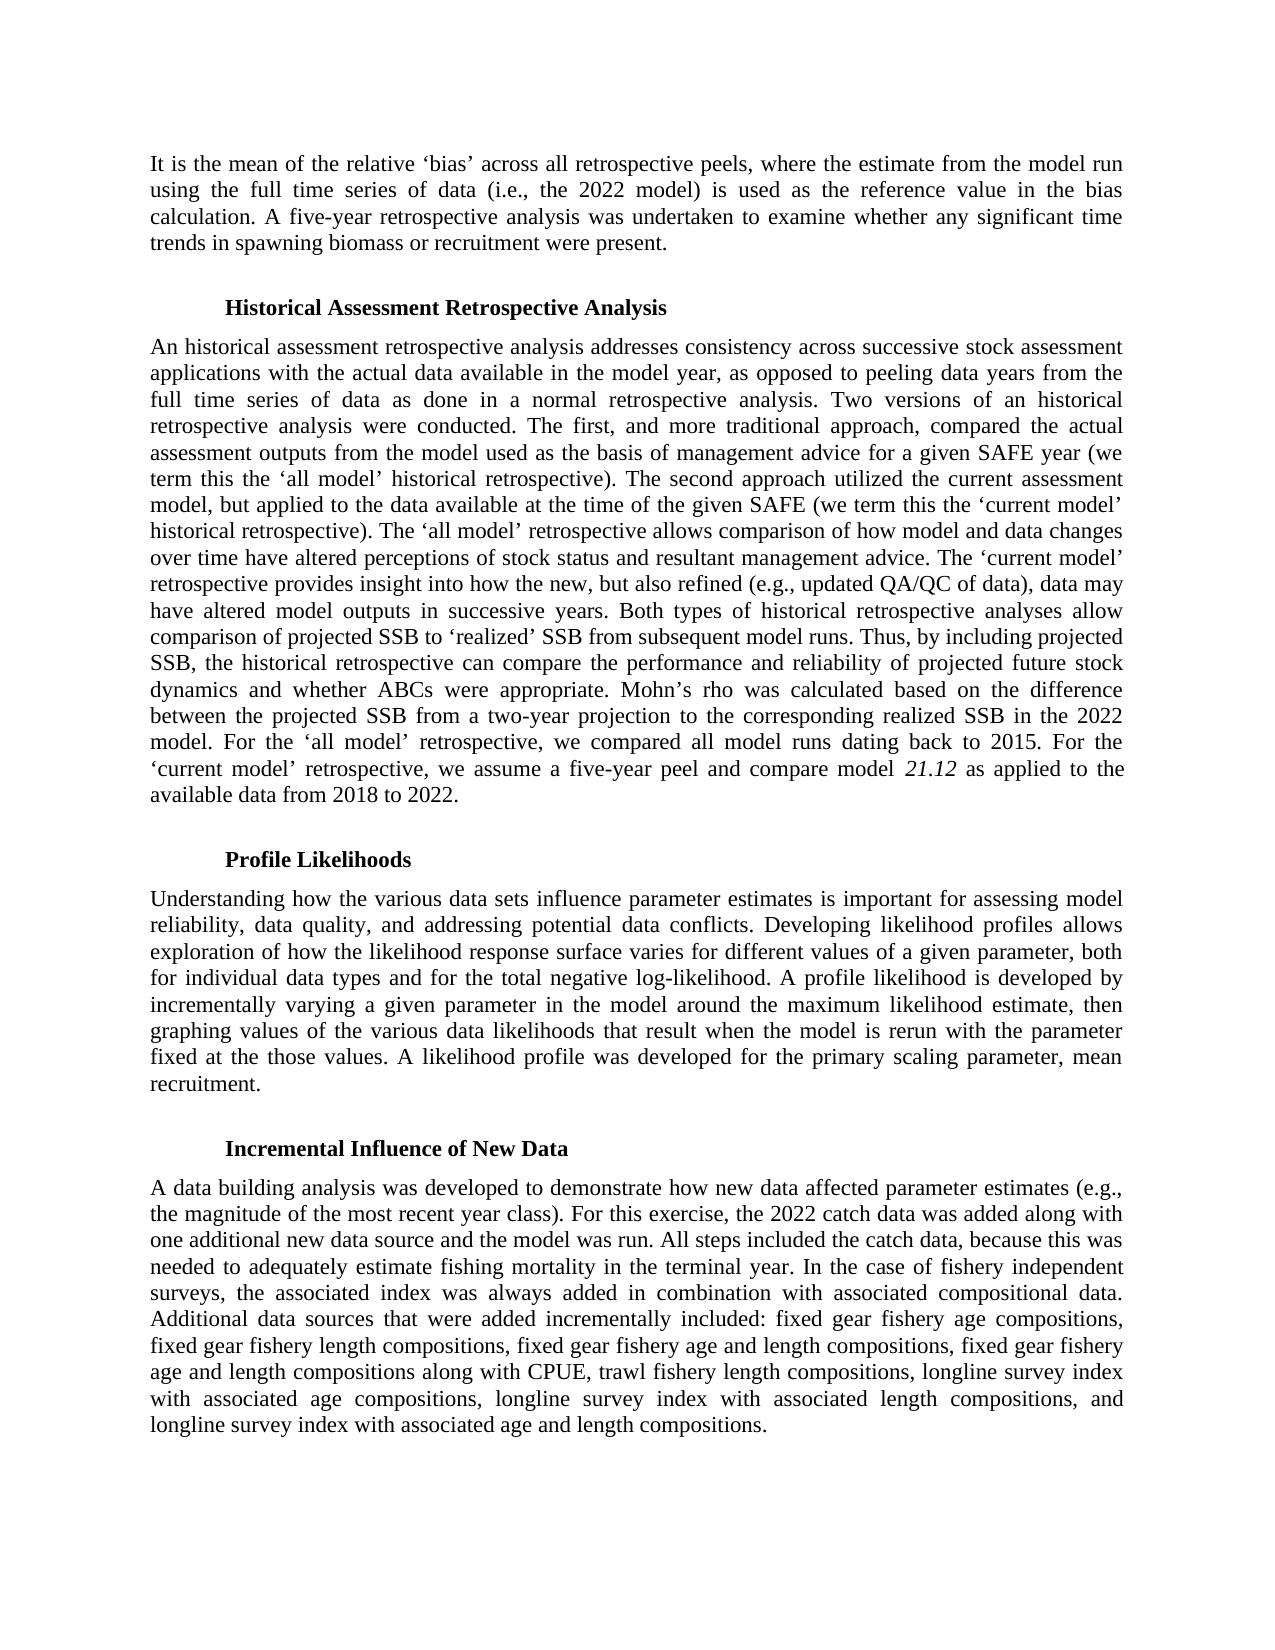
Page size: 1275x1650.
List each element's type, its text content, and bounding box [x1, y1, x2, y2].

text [150, 150, 1125, 255]
text Historical Assessment Retrospective Analysis [150, 294, 1125, 321]
text Incremental Influence of New Data [150, 1135, 1125, 1161]
text An historical assessment retrospective analysis addresses consistency across successive stock assessment applications with the actual data available in the model year, as opposed to peeling data years from the full time series of data as done in a normal retrospective analysis. Two versions of an historical retrospective analysis were conducted. The first, and more traditional approach, compared the actual assessment outputs from the model used as the basis of management advice for a given SAFE year (we term this the ‘all model’ historical retrospective). The second approach utilized the current assessment model, but applied to the data available at the time of the given SAFE (we term this the ‘current model’ historical retrospective). The ‘all model’ retrospective allows comparison of how model and data changes over time have altered perceptions of stock status and resultant management advice. The ‘current model’ retrospective provides insight into how the new, but also refined (e.g., updated QA/QC of data), data may have altered model outputs in successive years. Both types of historical retrospective analyses allow comparison of projected SSB to ‘realized’ SSB from subsequent model runs. Thus, by including projected SSB, the historical retrospective can compare the performance and reliability of projected future stock dynamics and whether ABCs were appropriate. Mohn’s rho was calculated based on the difference between the projected SSB from a two-year projection to the corresponding realized SSB in the 2022 model. For the ‘all model’ retrospective, we compared all model runs dating back to 2015. For the ‘current model’ retrospective, we assume a five-year peel and compare model 21.12 as applied to the available data from 2018 to 2022. [150, 333, 1125, 807]
text A data building analysis was developed to demonstrate how new data affected parameter estimates (e.g., the magnitude of the most recent year class). For this exercise, the 2022 catch data was added along with one additional new data source and the model was run. All steps included the catch data, because this was needed to adequately estimate fishing mortality in the terminal year. In the case of fishery independent surveys, the associated index was always added in combination with associated compositional data. Additional data sources that were added incrementally included: fixed gear fishery age compositions, fixed gear fishery length compositions, fixed gear fishery age and length compositions, fixed gear fishery age and length compositions along with CPUE, trawl fishery length compositions, longline survey index with associated age compositions, longline survey index with associated length compositions, and longline survey index with associated age and length compositions. [150, 1174, 1125, 1437]
text Understanding how the various data sets influence parameter estimates is important for assessing model reliability, data quality, and addressing potential data conflicts. Developing likelihood profiles allows exploration of how the likelihood response surface varies for different values of a given parameter, both for individual data types and for the total negative log-likelihood. A profile likelihood is developed by incrementally varying a given parameter in the model around the maximum likelihood estimate, then graphing values of the various data likelihoods that result when the model is rerun with the parameter fixed at the those values. A likelihood profile was developed for the primary scaling parameter, mean recruitment. [150, 885, 1125, 1096]
text Profile Likelihoods [150, 846, 1125, 873]
